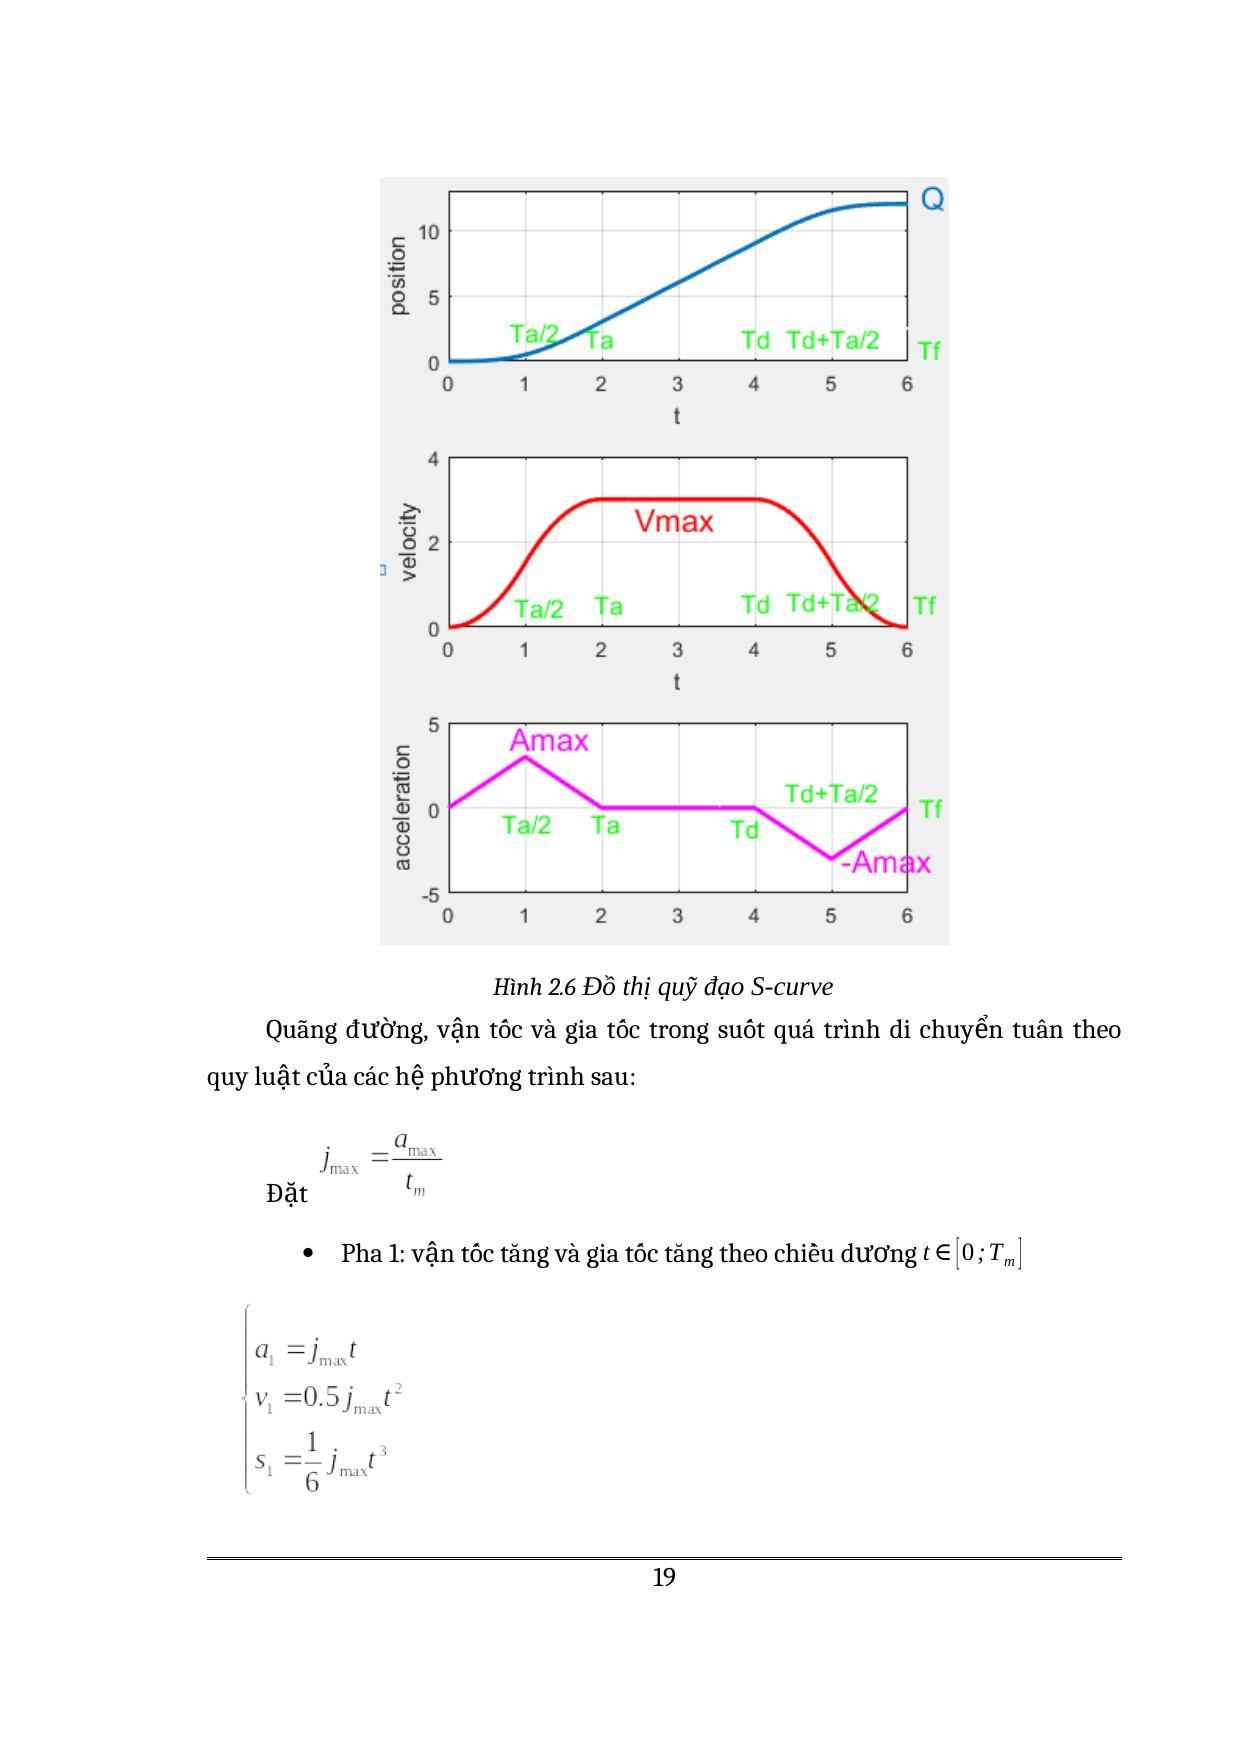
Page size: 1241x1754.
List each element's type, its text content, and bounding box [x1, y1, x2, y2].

picture [380, 177, 949, 945]
text Quãng đường, vận tốc và gia tốc trong suốt quá trình di chuyển tuân theo quy luật của các hệ phương trình sau: [207, 1014, 1122, 1092]
list Pha 1: vận tốc tăng và gia tốc tăng theo chiều dương [303, 1237, 1122, 1271]
text Đặt [207, 1120, 1122, 1209]
